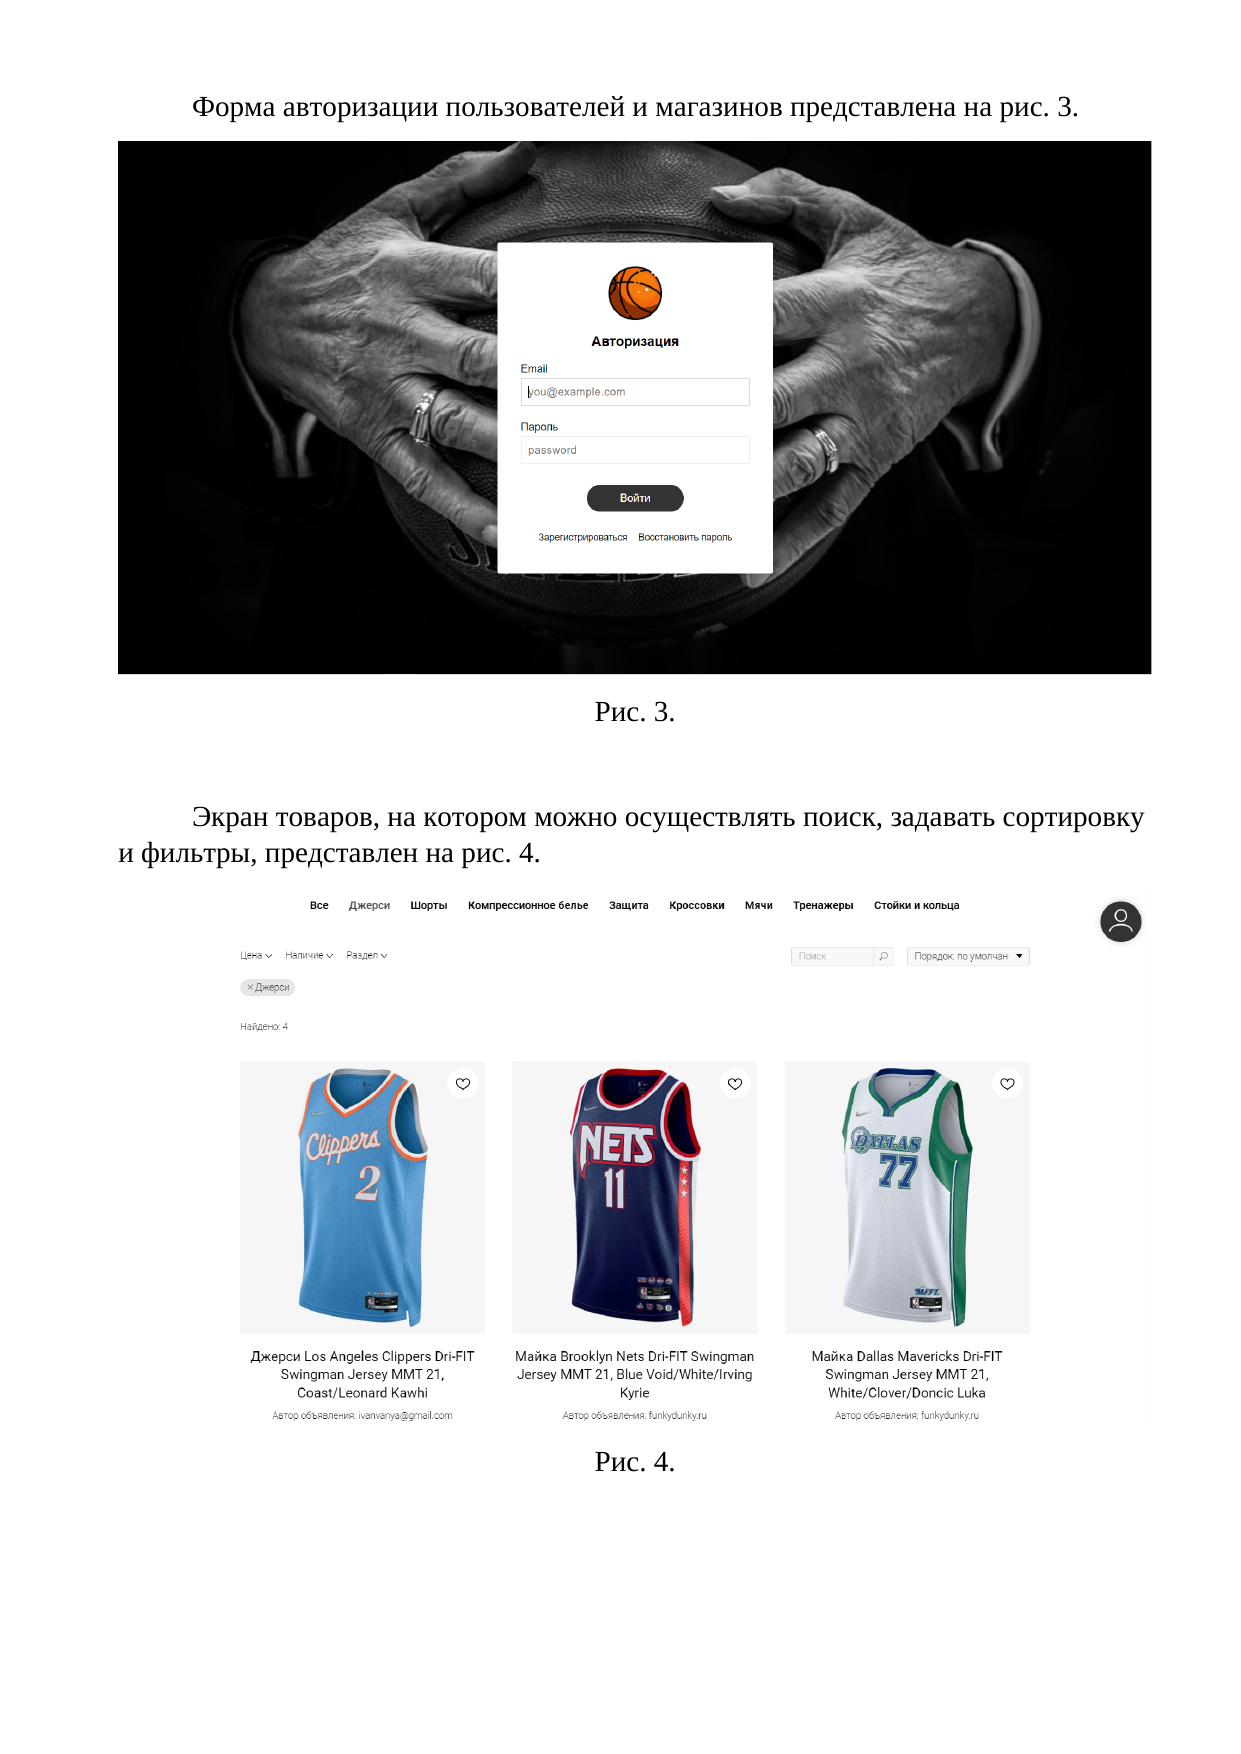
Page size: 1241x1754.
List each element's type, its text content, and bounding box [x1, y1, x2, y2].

picture [118, 141, 1152, 675]
text Экран товаров, на котором можно осуществлять поиск, задавать сортировку и фильтры, представлен на рис. 4. [118, 799, 1152, 869]
text Рис. 4. [118, 1444, 1152, 1477]
picture [118, 888, 1152, 1425]
text Форма авторизации пользователей и магазинов представлена на рис. 3. [118, 89, 1152, 122]
text Рис. 3. [118, 694, 1152, 727]
